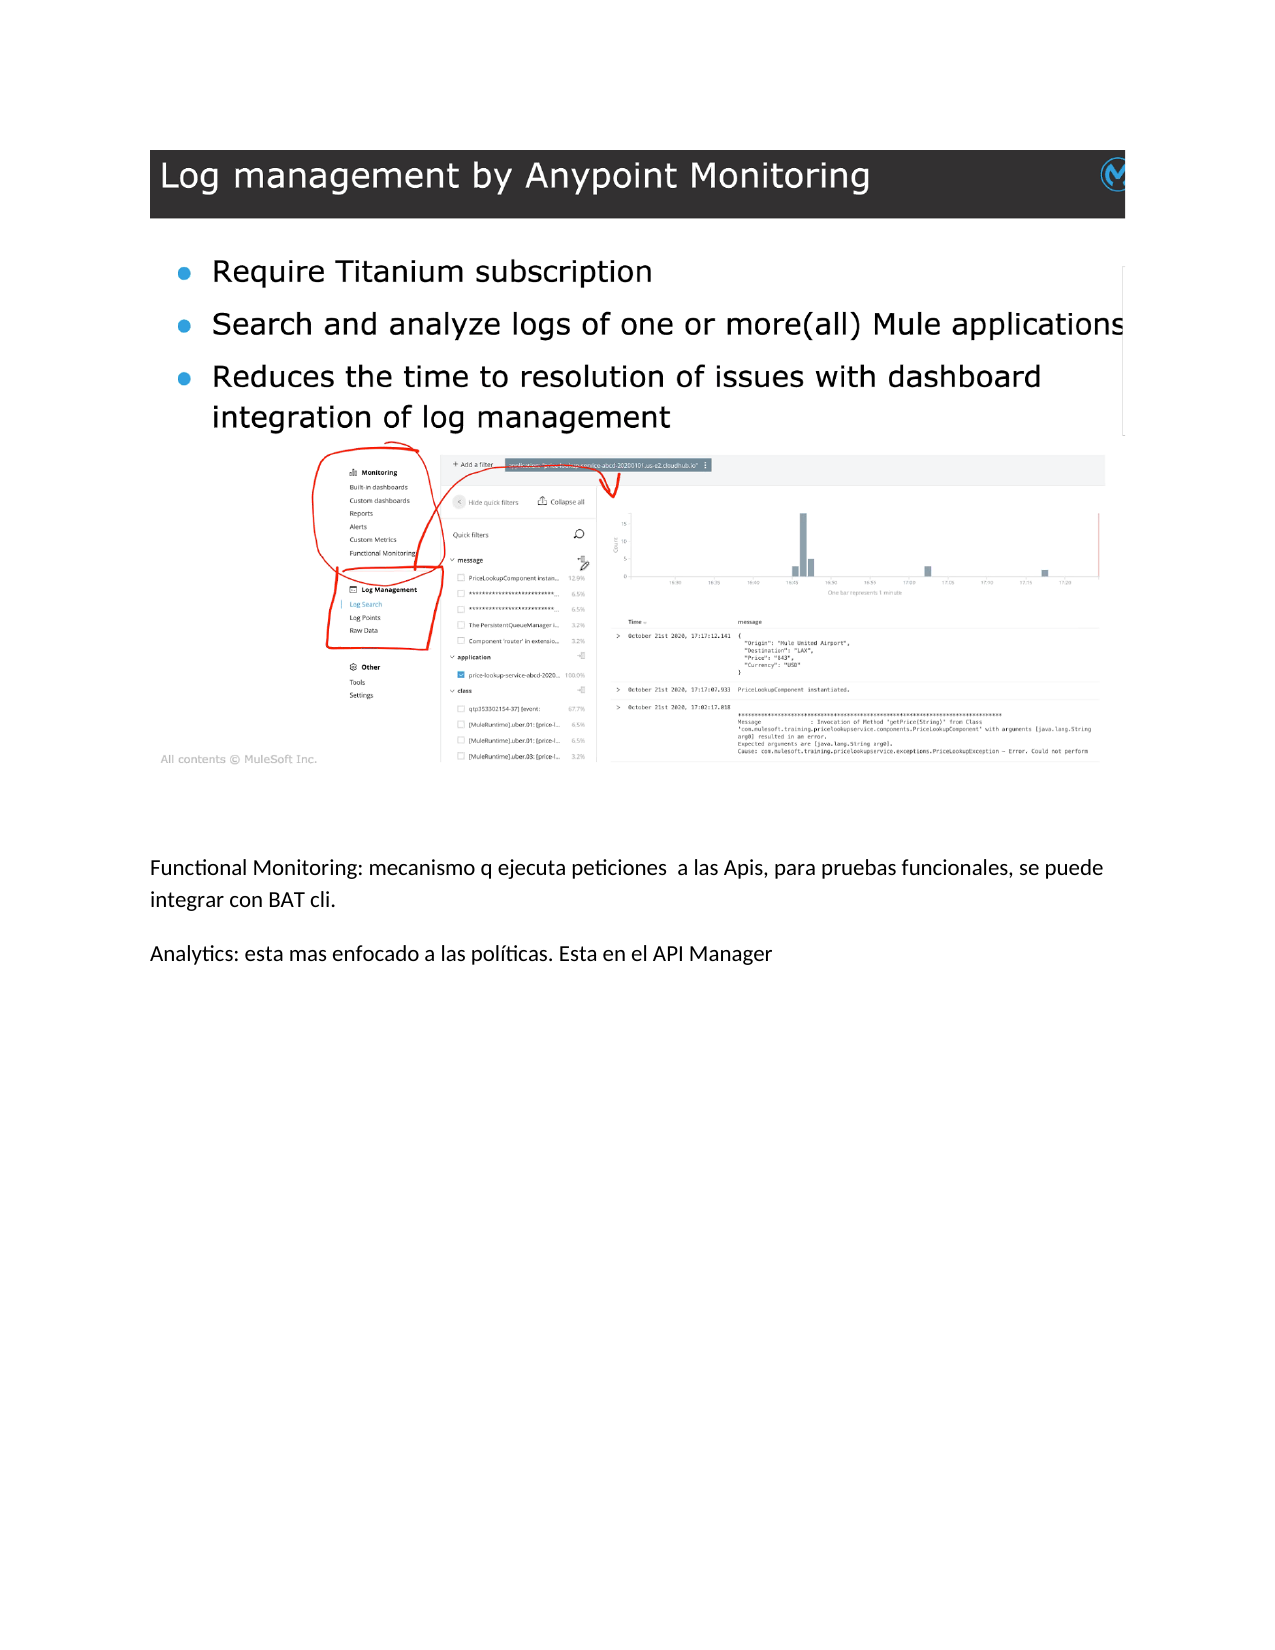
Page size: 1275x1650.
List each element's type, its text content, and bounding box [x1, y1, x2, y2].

text Functional Monitoring: mecanismo q ejecuta peticiones a las Apis, para pruebas funcionales, se puede integrar con BAT cli. [150, 853, 1125, 914]
text Analytics: esta mas enfocado a las políticas. Esta en el API Manager [150, 939, 1125, 967]
picture [150, 150, 1125, 776]
